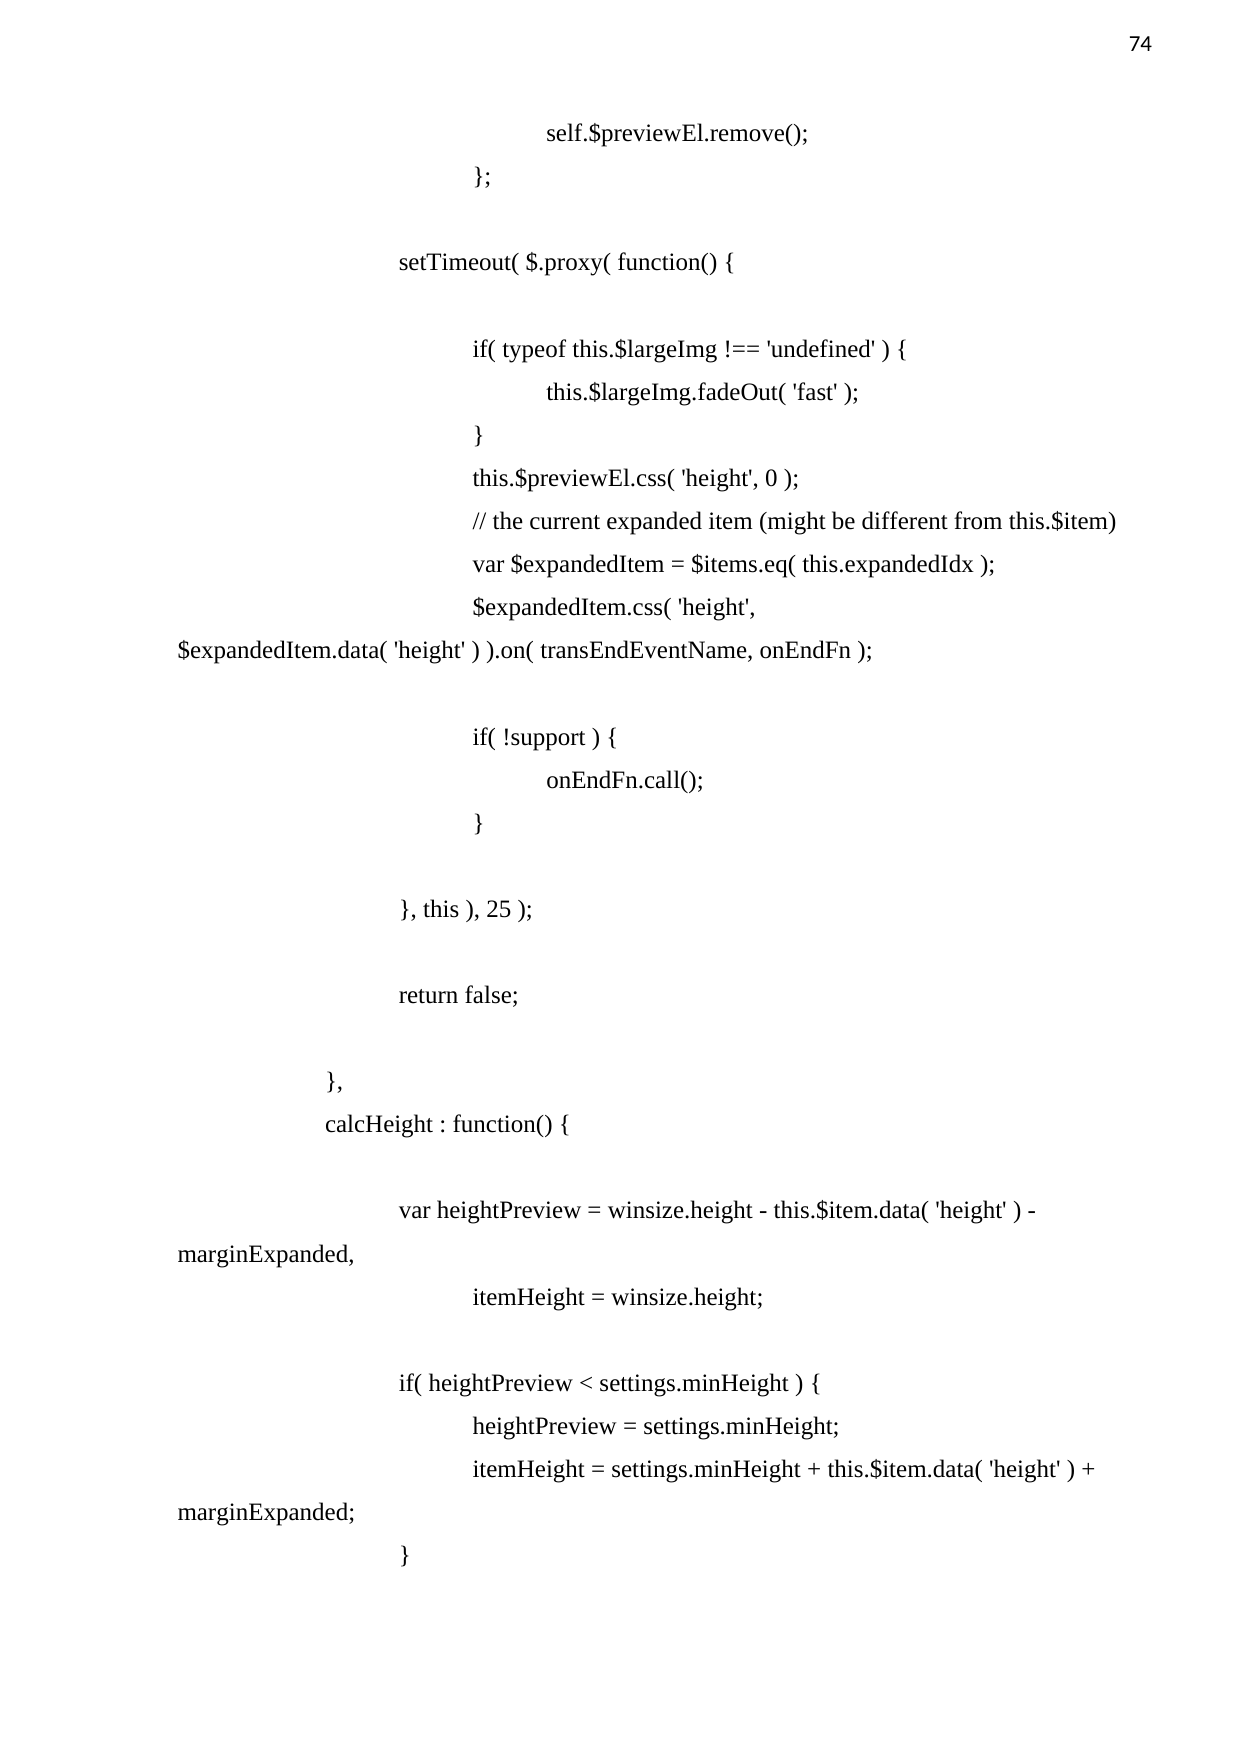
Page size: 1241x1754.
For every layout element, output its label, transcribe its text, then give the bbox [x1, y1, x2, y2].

text this.$previewEl.css( 'height', 0 ); [177, 463, 1152, 492]
text var $expandedItem = $items.eq( this.expandedIdx ); [177, 549, 1152, 578]
text }, this ), 25 ); [177, 894, 1152, 923]
text } [177, 1541, 1152, 1569]
text if( !support ) { [177, 722, 1152, 751]
text setTimeout( $.proxy( function() { [177, 247, 1152, 276]
text return false; [177, 980, 1152, 1009]
text onEndFn.call(); [177, 765, 1152, 794]
text } [177, 808, 1152, 837]
text itemHeight = winsize.height; [177, 1282, 1152, 1311]
text }; [177, 161, 1152, 190]
text // the current expanded item (might be different from this.$item) [177, 506, 1152, 535]
text self.$previewEl.remove(); [177, 118, 1152, 147]
text if( heightPreview < settings.minHeight ) { [177, 1368, 1152, 1397]
text calcHeight : function() { [177, 1109, 1152, 1138]
text itemHeight = settings.minHeight + this.$item.data( 'height' ) + marginExpanded; [177, 1454, 1152, 1526]
text $expandedItem.css( 'height', $expandedItem.data( 'height' ) ).on( transEndEventName, onEndFn ); [177, 592, 1152, 664]
text heightPreview = settings.minHeight; [177, 1411, 1152, 1440]
text if( typeof this.$largeImg !== 'undefined' ) { [177, 334, 1152, 362]
text var heightPreview = winsize.height - this.$item.data( 'height' ) - marginExpanded, [177, 1196, 1152, 1267]
text } [177, 420, 1152, 449]
text this.$largeImg.fadeOut( 'fast' ); [177, 377, 1152, 406]
text }, [177, 1066, 1152, 1095]
